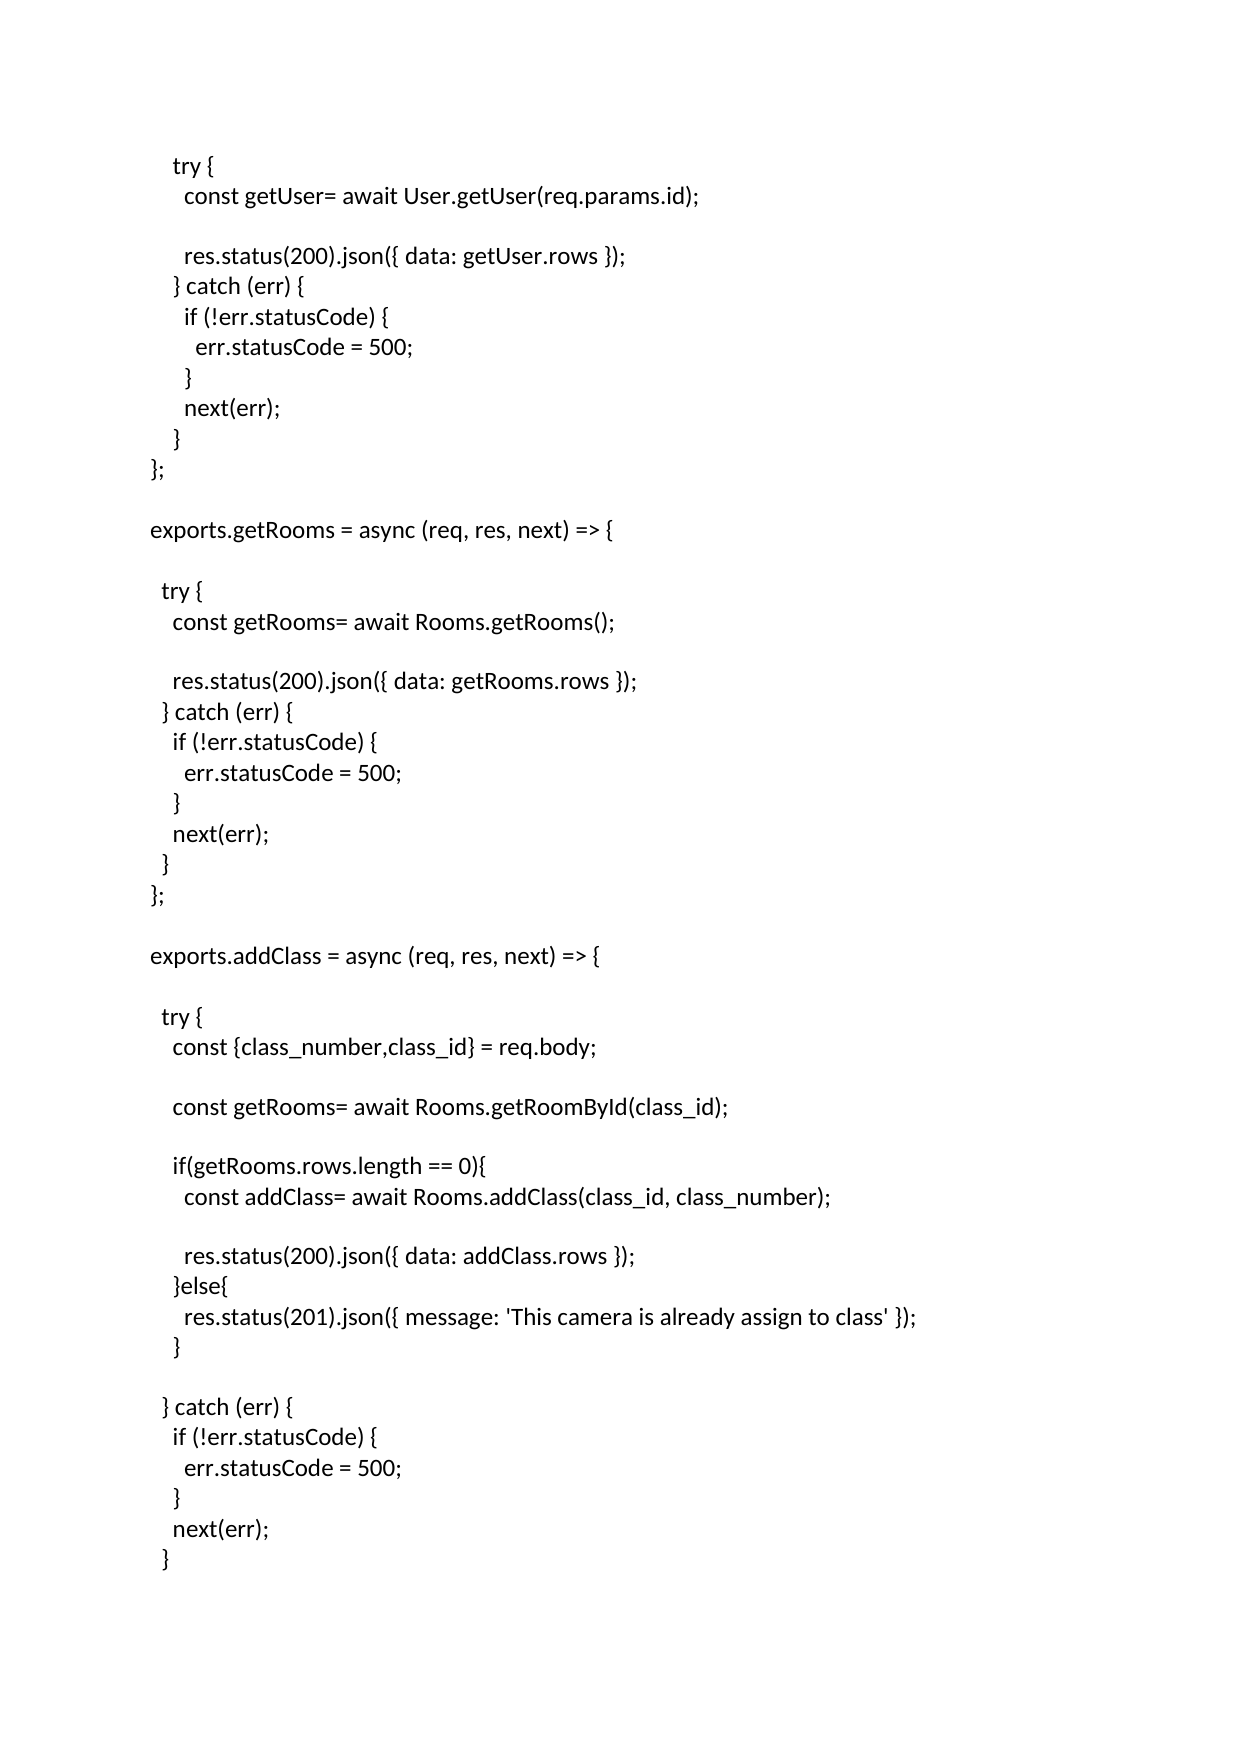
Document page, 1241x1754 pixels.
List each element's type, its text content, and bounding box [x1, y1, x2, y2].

text } catch (err) { [150, 1391, 1090, 1421]
text }; [150, 879, 1090, 909]
text err.statusCode = 500; [150, 1452, 1090, 1482]
text res.status(200).json({ data: addClass.rows }); [150, 1240, 1090, 1270]
text res.status(200).json({ data: getRooms.rows }); [150, 665, 1090, 696]
text }else{ [150, 1270, 1090, 1301]
text if(getRooms.rows.length == 0){ [150, 1150, 1090, 1181]
text const getRooms= await Rooms.getRooms(); [150, 606, 1090, 637]
text next(err); [150, 818, 1090, 848]
text const getRooms= await Rooms.getRoomById(class_id); [150, 1091, 1090, 1121]
text } catch (err) { [150, 270, 1090, 301]
text next(err); [150, 392, 1090, 423]
text if (!err.statusCode) { [150, 301, 1090, 331]
text err.statusCode = 500; [150, 757, 1090, 787]
text try { [150, 1001, 1090, 1032]
text } [150, 787, 1090, 818]
text } [150, 362, 1090, 392]
text try { [150, 150, 1090, 181]
text res.status(201).json({ message: 'This camera is already assign to class' }); [150, 1301, 1090, 1331]
text err.statusCode = 500; [150, 331, 1090, 362]
text exports.getRooms = async (req, res, next) => { [150, 514, 1090, 545]
text if (!err.statusCode) { [150, 1421, 1090, 1452]
text const {class_number,class_id} = req.body; [150, 1032, 1090, 1062]
text } [150, 423, 1090, 453]
text const addClass= await Rooms.addClass(class_id, class_number); [150, 1181, 1090, 1211]
text try { [150, 576, 1090, 606]
text res.status(200).json({ data: getUser.rows }); [150, 240, 1090, 270]
text if (!err.statusCode) { [150, 726, 1090, 757]
text } [150, 1482, 1090, 1513]
text } [150, 1331, 1090, 1362]
text next(err); [150, 1513, 1090, 1543]
text } catch (err) { [150, 696, 1090, 726]
text exports.addClass = async (req, res, next) => { [150, 940, 1090, 971]
text } [150, 1543, 1090, 1574]
text const getUser= await User.getUser(req.params.id); [150, 181, 1090, 211]
text }; [150, 453, 1090, 484]
text } [150, 848, 1090, 879]
